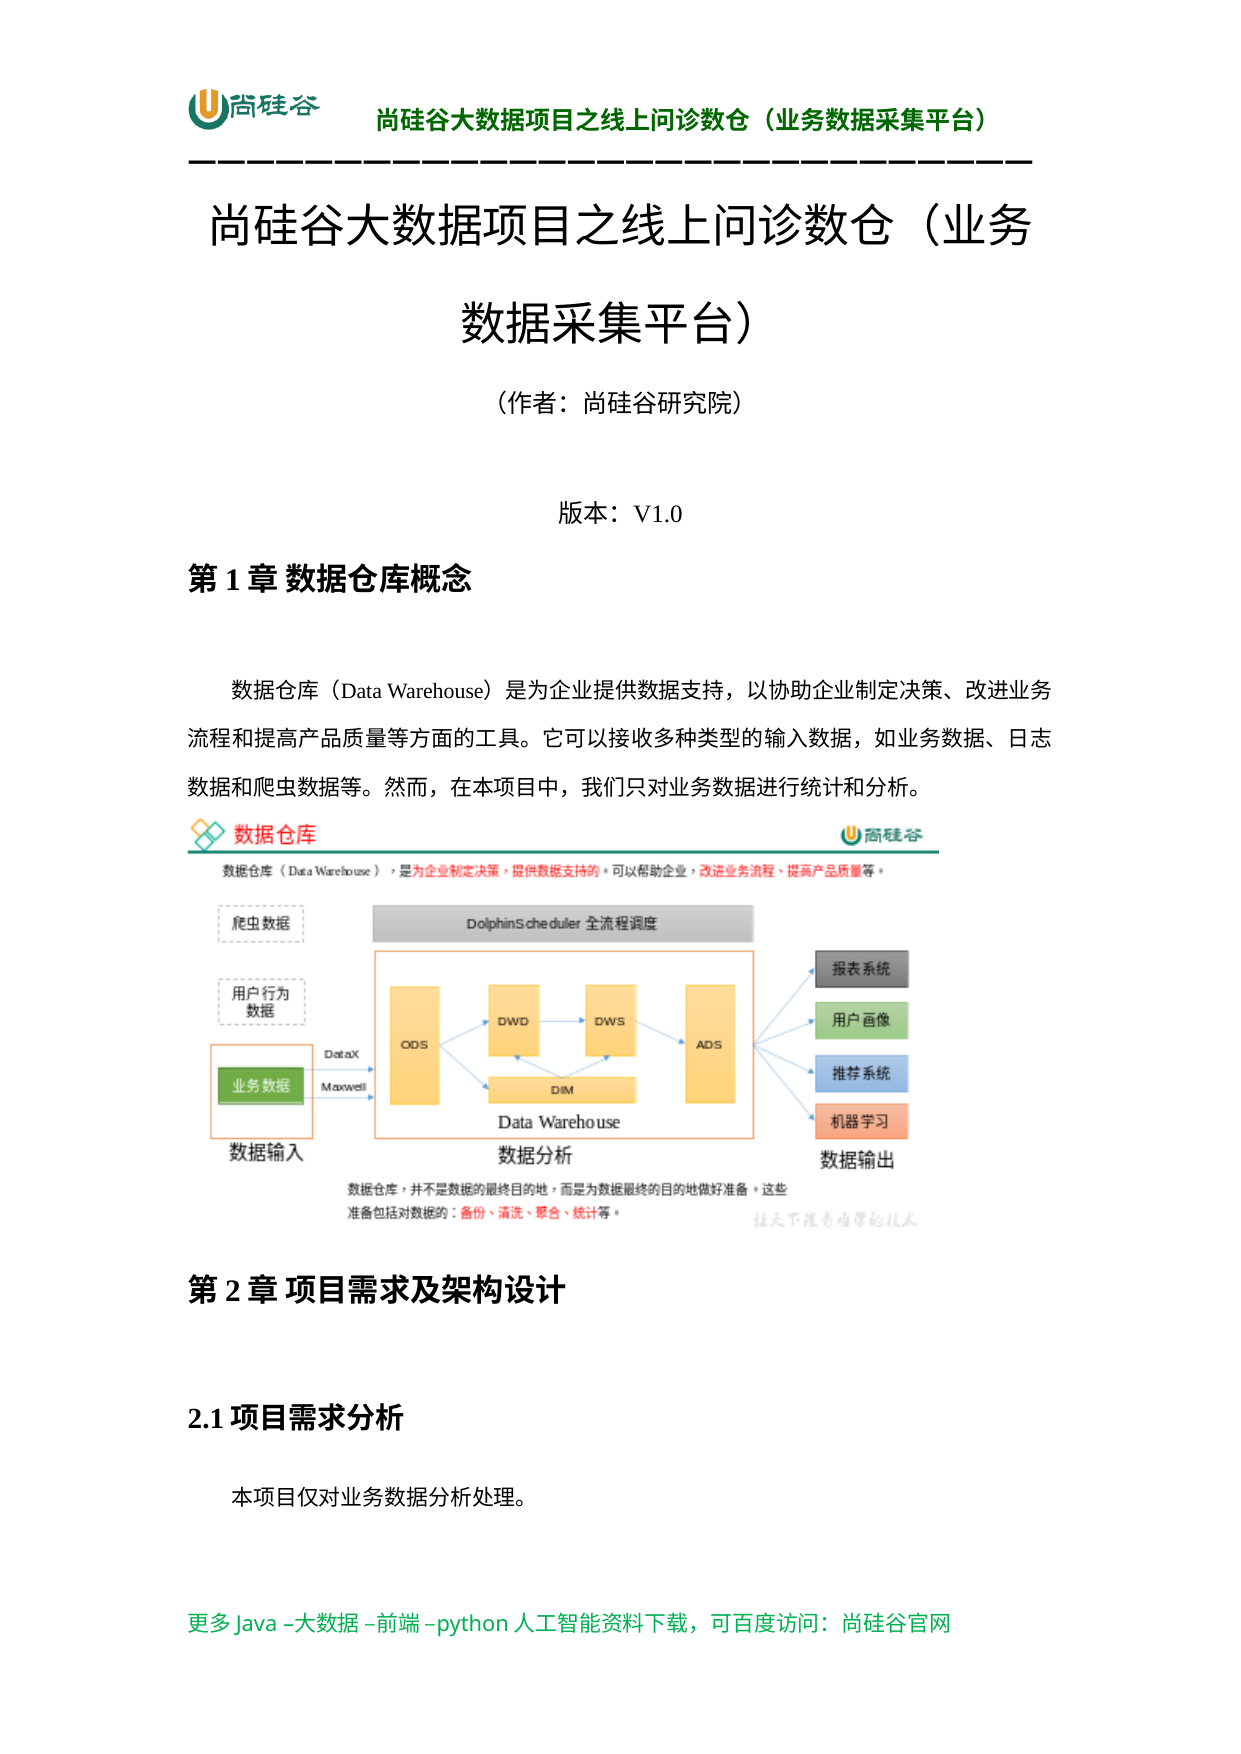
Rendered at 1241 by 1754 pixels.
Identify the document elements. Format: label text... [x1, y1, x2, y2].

text 版本：V1.0 [187, 479, 1053, 544]
text 第2章 项目需求及架构设计 [187, 1255, 1053, 1320]
text 第1章 数据仓库概念 [187, 544, 1053, 609]
picture [187, 88, 320, 130]
text 数据仓库（Data Warehouse）是为企业提供数据支持，以协助企业制定决策、改进业务流程和提高产品质量等方面的工具。它可以接收多种类型的输入数据，如业务数据、日志数据和爬虫数据等。然而，在本项目中，我们只对业务数据进行统计和分析。 [187, 672, 1053, 802]
text 本项目仅对业务数据分析处理。 [187, 1479, 1053, 1512]
text 2.1项目需求分析 [187, 1384, 1053, 1449]
text 尚硅谷大数据项目之线上问诊数仓（业务数据采集平台） [187, 174, 1053, 369]
text （作者：尚硅谷研究院） [187, 369, 1053, 434]
